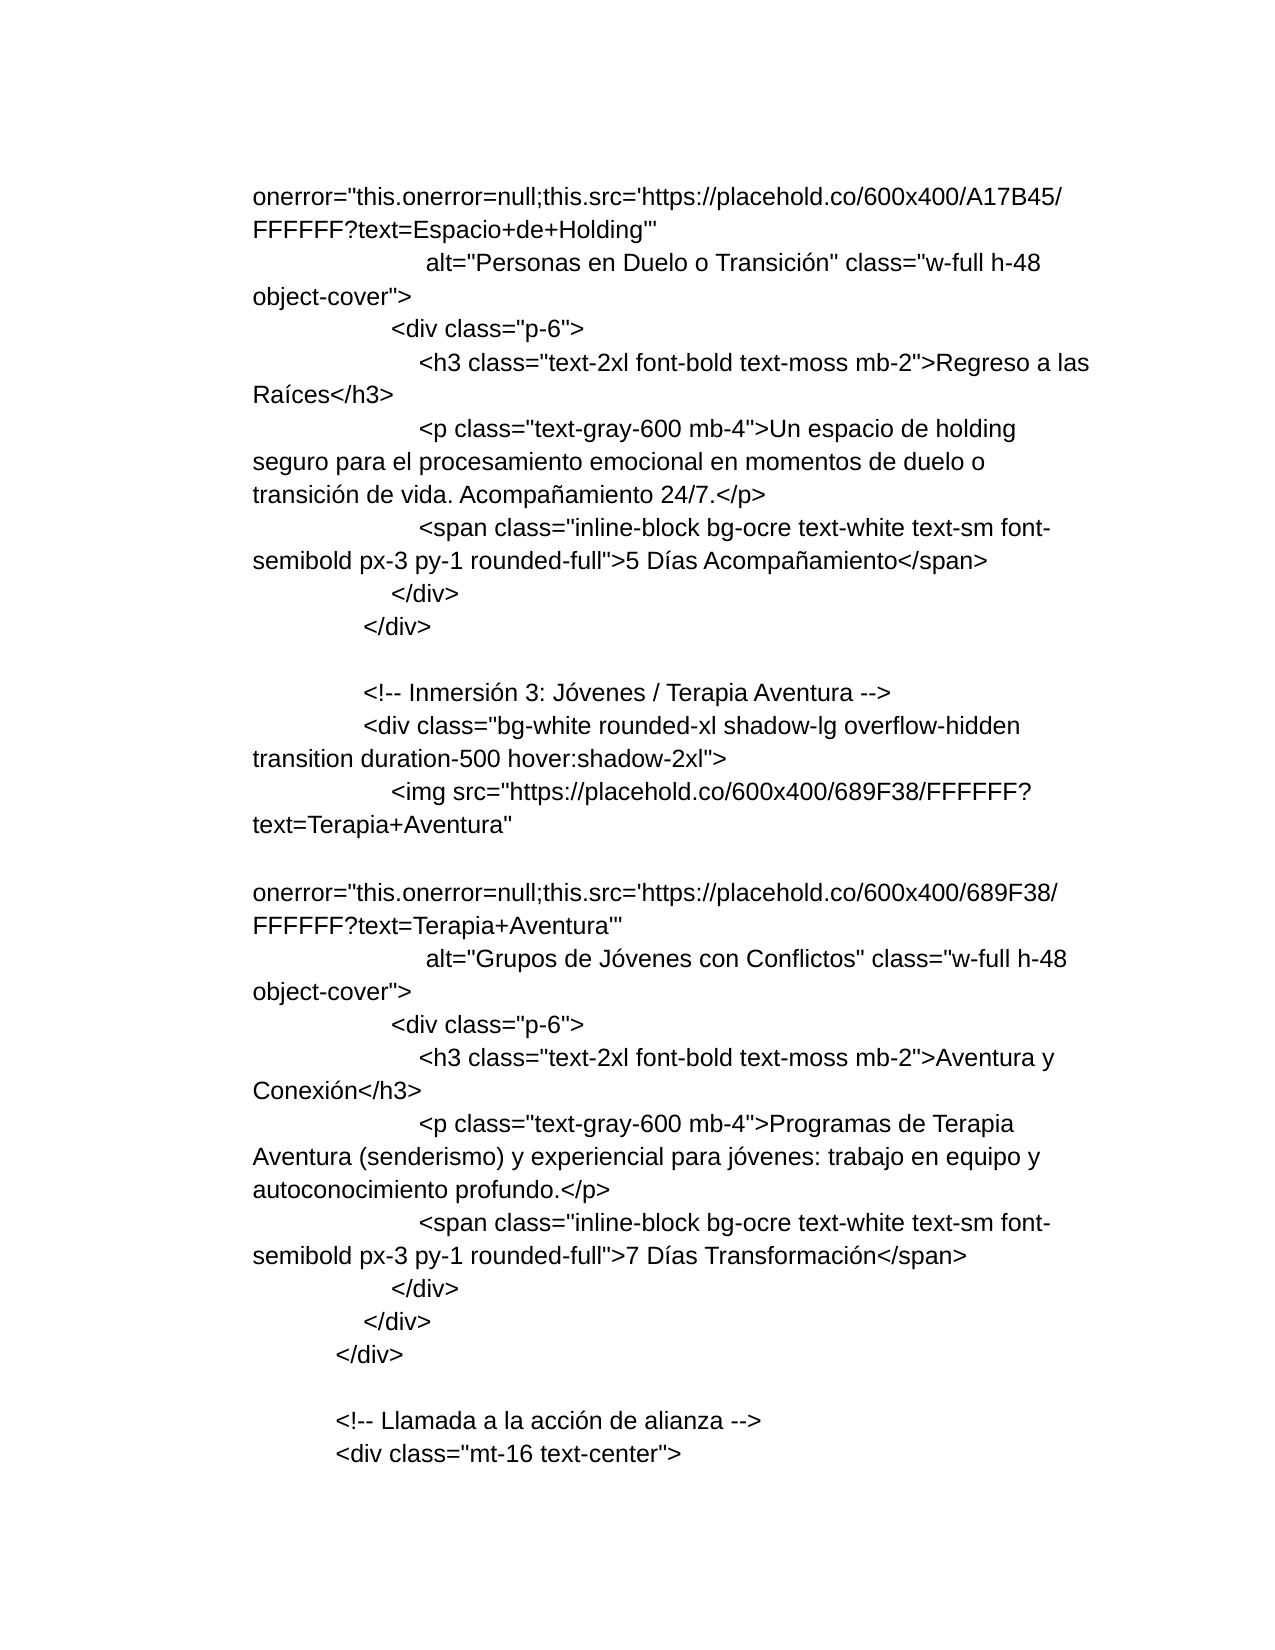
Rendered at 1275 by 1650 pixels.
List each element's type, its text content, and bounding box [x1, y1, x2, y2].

list <!-- Inmersión 3: Jóvenes / Terapia Aventura --> [252, 678, 1098, 706]
list <p class="text-gray-600 mb-4">Un espacio de holding seguro para el procesamiento emocional en momentos de duelo o transición de vida. Acompañamiento 24/7.</p> [252, 413, 1098, 508]
list </div> [252, 1274, 1098, 1303]
list </div> [252, 612, 1098, 640]
list <span class="inline-block bg-ocre text-white text-sm font-semibold px-3 py-1 rounded-full">7 Días Transformación</span> [252, 1208, 1098, 1269]
list <div class="mt-16 text-center"> [252, 1439, 1098, 1468]
list <img src="https://placehold.co/600x400/689F38/FFFFFF?text=Terapia+Aventura" [252, 777, 1098, 838]
list onerror="this.onerror=null;this.src='https://placehold.co/600x400/A17B45/FFFFFF?text=Espacio+de+Holding'" [252, 148, 1098, 244]
list <div class="p-6"> [252, 1010, 1098, 1038]
list onerror="this.onerror=null;this.src='https://placehold.co/600x400/689F38/FFFFFF?text=Terapia+Aventura'" [252, 843, 1098, 939]
list <div class="bg-white rounded-xl shadow-lg overflow-hidden transition duration-500 hover:shadow-2xl"> [252, 711, 1098, 772]
list </div> [252, 579, 1098, 607]
list </div> [252, 1340, 1098, 1369]
list </div> [252, 1307, 1098, 1336]
list <h3 class="text-2xl font-bold text-moss mb-2">Aventura y Conexión</h3> [252, 1043, 1098, 1104]
list <span class="inline-block bg-ocre text-white text-sm font-semibold px-3 py-1 rounded-full">5 Días Acompañamiento</span> [252, 513, 1098, 574]
list <div class="p-6"> [252, 314, 1098, 343]
list <p class="text-gray-600 mb-4">Programas de Terapia Aventura (senderismo) y experiencial para jóvenes: trabajo en equipo y autoconocimiento profundo.</p> [252, 1109, 1098, 1203]
list alt="Grupos de Jóvenes con Conflictos" class="w-full h-48 object-cover"> [252, 944, 1098, 1005]
list <!-- Llamada a la acción de alianza --> [252, 1406, 1098, 1435]
list alt="Personas en Duelo o Transición" class="w-full h-48 object-cover"> [252, 248, 1098, 310]
list <h3 class="text-2xl font-bold text-moss mb-2">Regreso a las Raíces</h3> [252, 347, 1098, 409]
